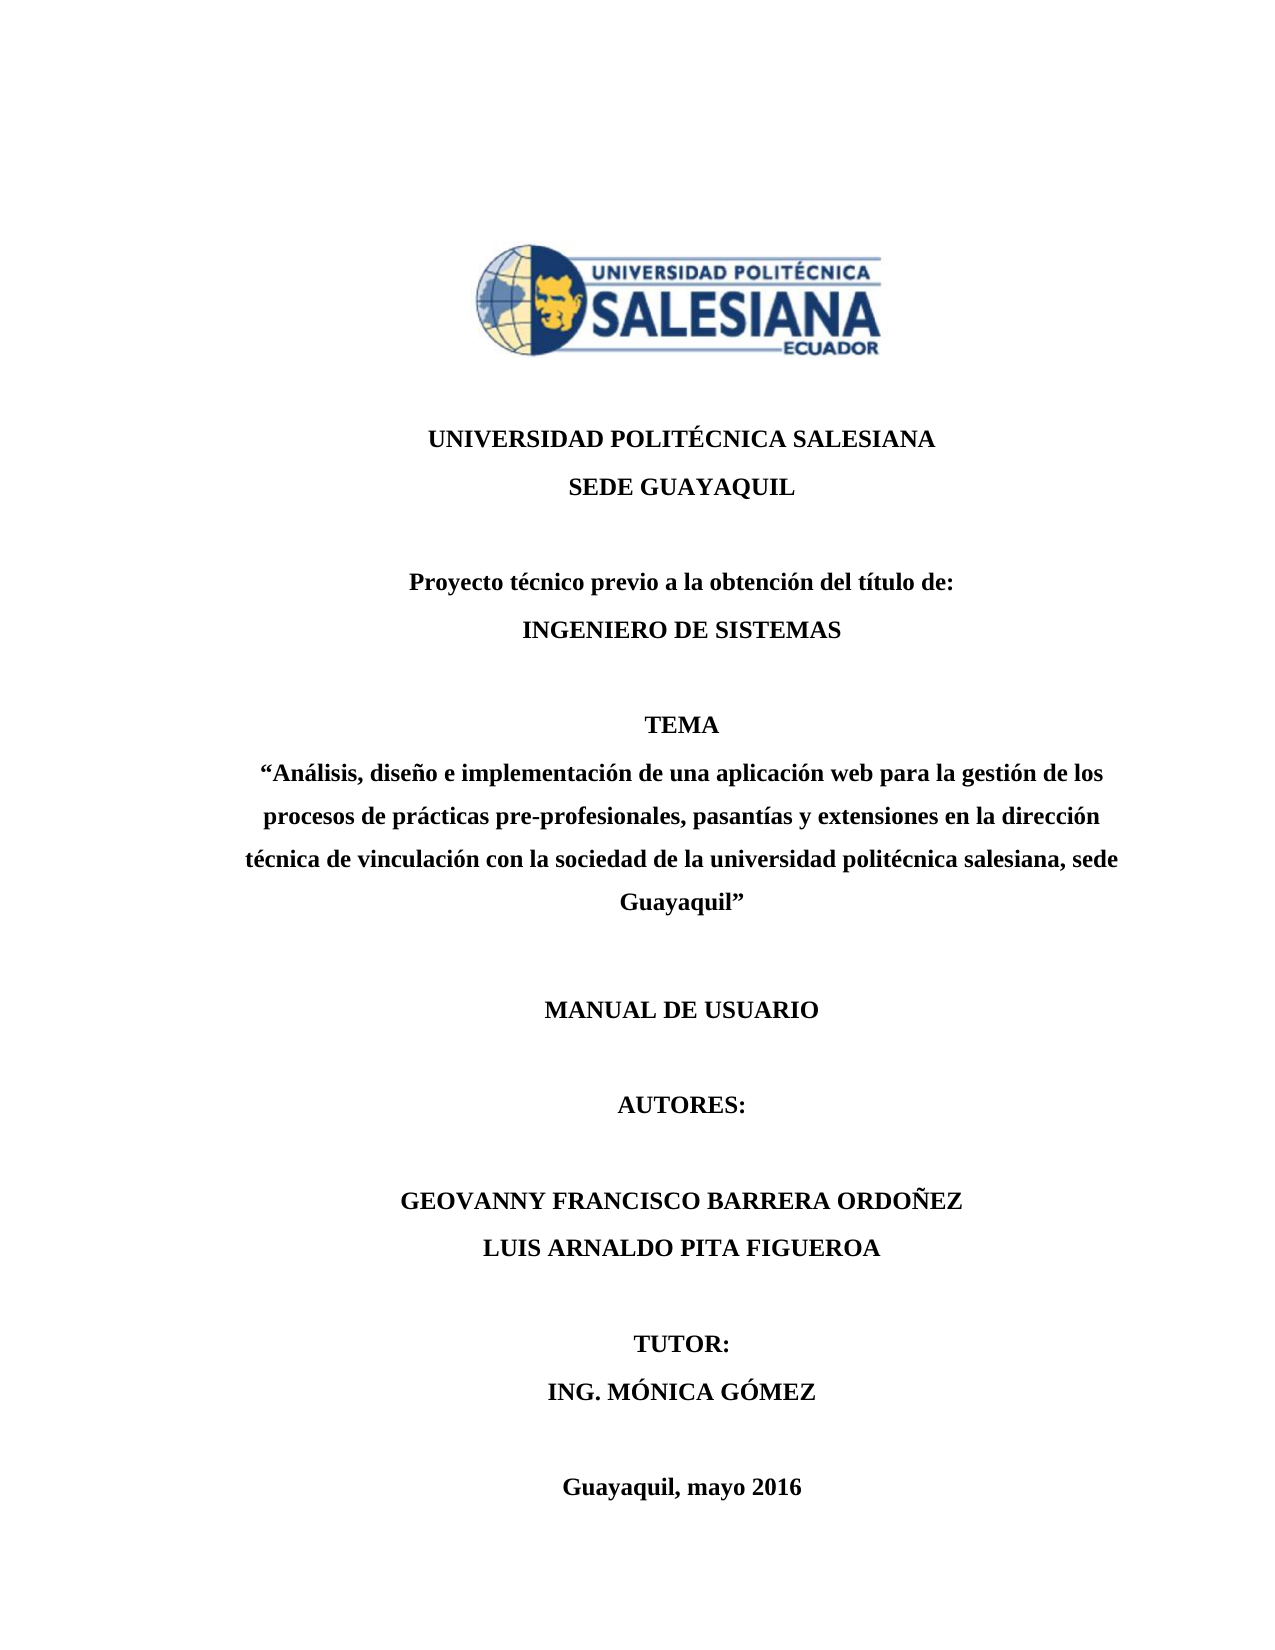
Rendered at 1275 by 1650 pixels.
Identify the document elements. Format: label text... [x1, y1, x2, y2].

text ING. MÓNICA GÓMEZ [236, 1377, 1127, 1405]
text TEMA [236, 710, 1127, 739]
picture [462, 241, 901, 359]
text Proyecto técnico previo a la obtención del título de: [236, 567, 1127, 596]
text TUTOR: [236, 1329, 1127, 1358]
text AUTORES: [236, 1090, 1127, 1119]
text Guayaquil, mayo 2016 [236, 1472, 1127, 1501]
text UNIVERSIDAD POLITÉCNICA SALESIANA [236, 424, 1127, 453]
text INGENIERO DE SISTEMAS [236, 615, 1127, 644]
text “Análisis, diseño e implementación de una aplicación web para la gestión de los procesos de prácticas pre-profesionales, pasantías y extensiones en la dirección técnica de vinculación con la sociedad de la universidad politécnica salesiana, sede Guayaquil” [236, 758, 1127, 916]
text LUIS ARNALDO PITA FIGUEROA [236, 1233, 1127, 1262]
text GEOVANNY FRANCISCO BARRERA ORDOÑEZ [236, 1186, 1127, 1214]
text MANUAL DE USUARIO [236, 995, 1127, 1024]
text SEDE GUAYAQUIL [236, 472, 1127, 501]
